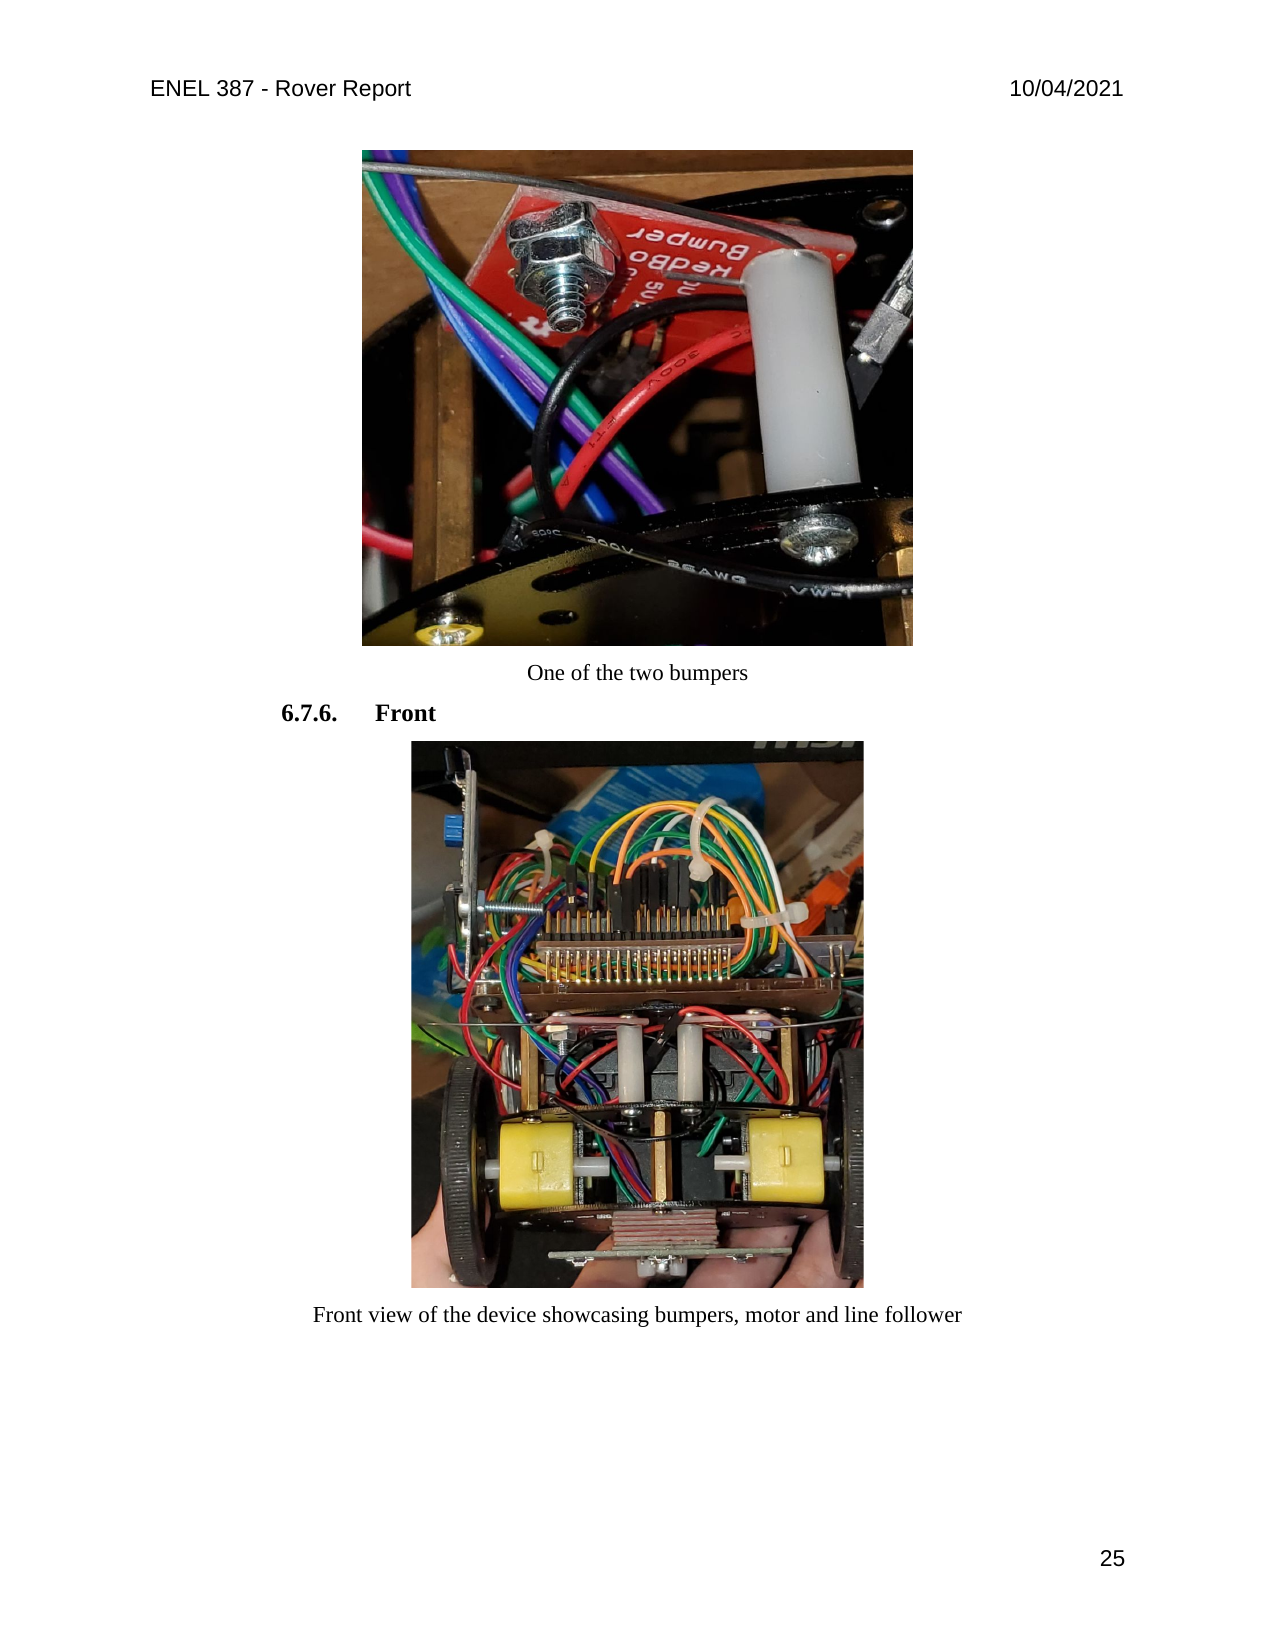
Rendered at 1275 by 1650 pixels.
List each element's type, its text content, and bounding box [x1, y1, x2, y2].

picture [362, 150, 913, 646]
picture [411, 741, 864, 1288]
text One of the two bumpers [150, 659, 1125, 685]
list Front [337, 698, 1125, 727]
text Front view of the device showcasing bumpers, motor and line follower [150, 1301, 1125, 1327]
